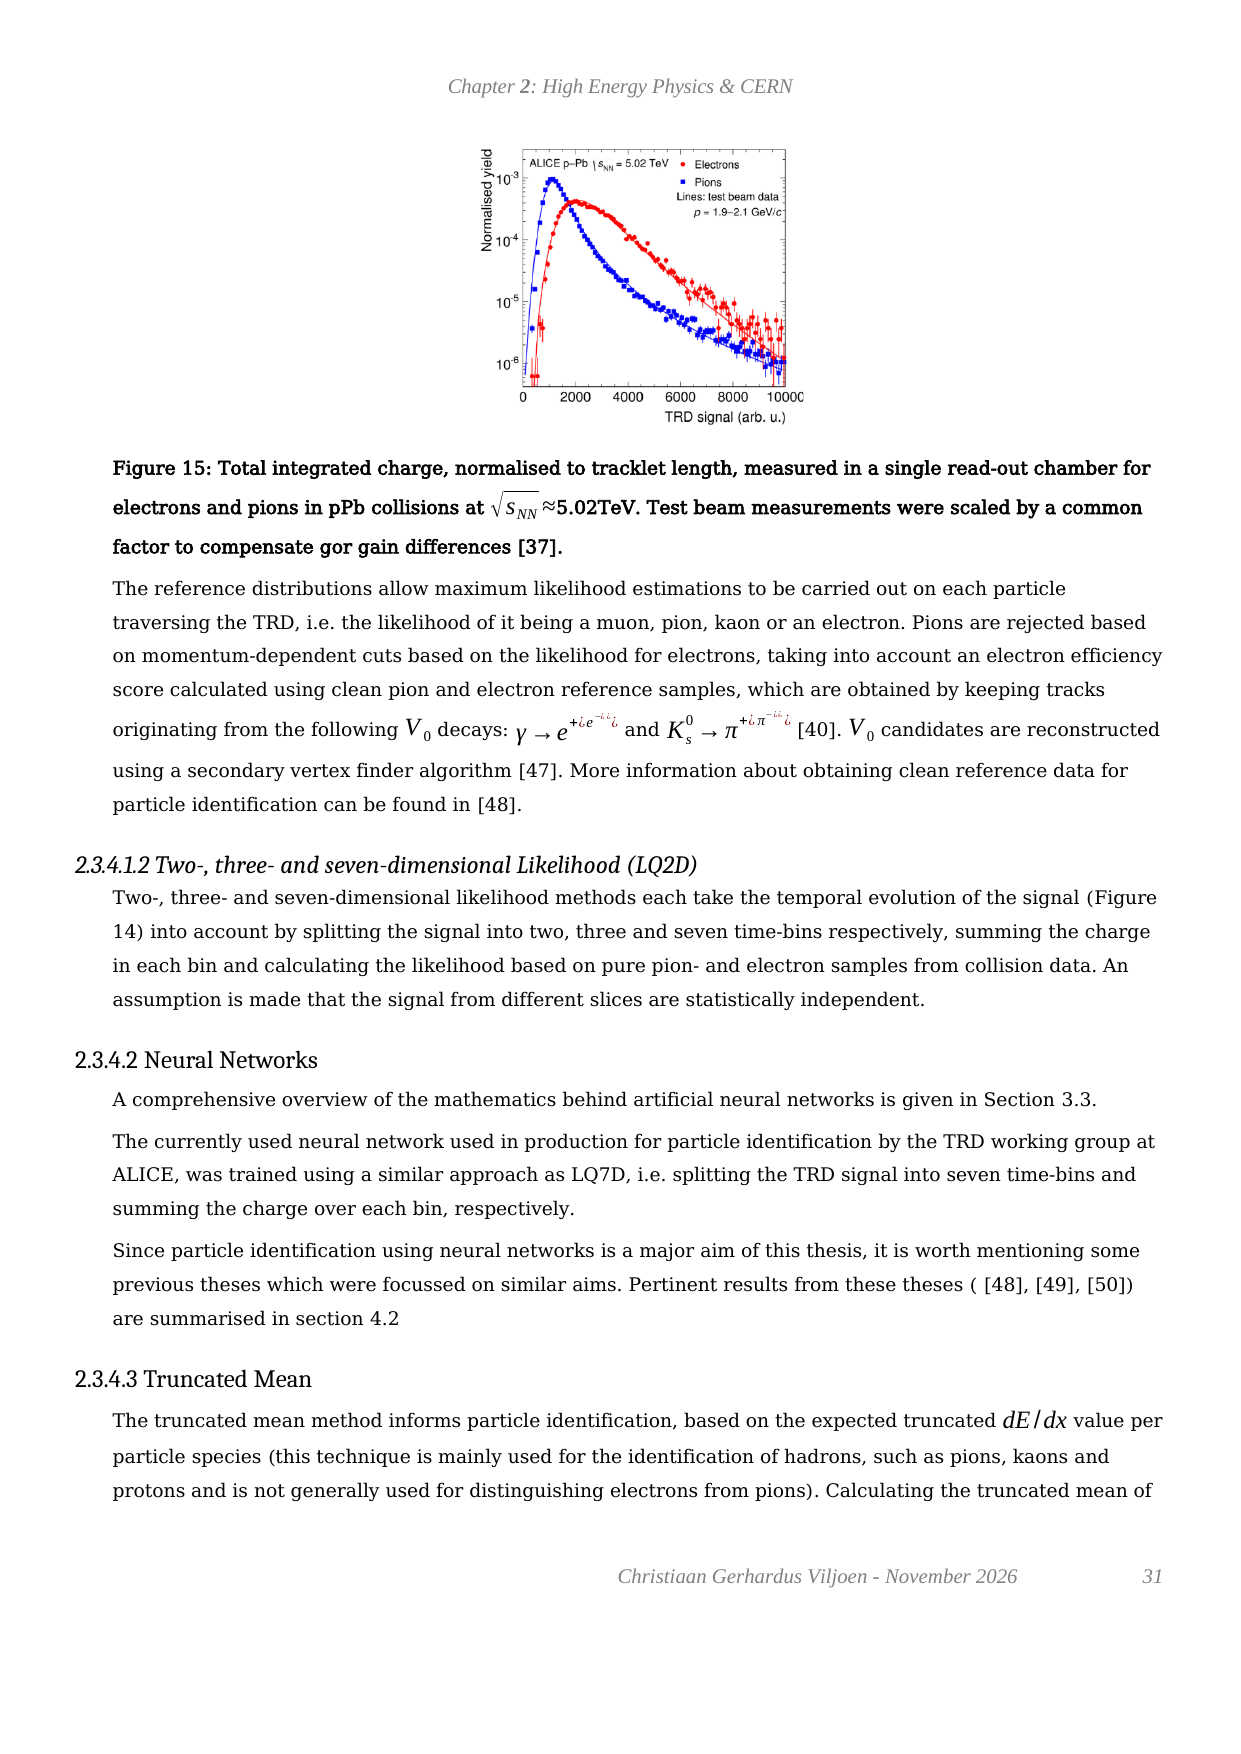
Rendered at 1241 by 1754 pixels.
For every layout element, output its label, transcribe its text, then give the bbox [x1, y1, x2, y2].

text The currently used neural network used in production for particle identification by the TRD working group at ALICE, was trained using a similar approach as LQ7D, i.e. splitting the TRD signal into seven time-bins and summing the charge over each bin, respectively. [112, 1129, 1165, 1219]
text The reference distributions allow maximum likelihood estimations to be carried out on each particle traversing the TRD, i.e. the likelihood of it being a muon, pion, kaon or an electron. Pions are rejected based on momentum-dependent cuts based on the likelihood for electrons, taking into account an electron efficiency score calculated using clean pion and electron reference samples, which are obtained by keeping tracks originating from the following decays: and . candidates are reconstructed using a secondary vertex finder algorithm . More information about obtaining clean reference data for particle identification can be found in . [112, 577, 1165, 815]
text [112, 1406, 1165, 1502]
text Since particle identification using neural networks is a major aim of this thesis, it is worth mentioning some previous theses which were focussed on similar aims. Pertinent results from these theses (, , ) are summarised in section 4.2 [112, 1239, 1165, 1329]
subtitle Two-, three- and seven-dimensional Likelihood (LQ2D) [75, 851, 1165, 880]
picture [480, 135, 804, 437]
subtitle Neural Networks [75, 1046, 1165, 1075]
subtitle Truncated Mean [75, 1365, 1165, 1394]
text Two-, three- and seven-dimensional likelihood methods each take the temporal evolution of the signal (Figure 14) into account by splitting the signal into two, three and seven time-bins respectively, summing the charge in each bin and calculating the likelihood based on pure pion- and electron samples from collision data. An assumption is made that the signal from different slices are statistically independent. [112, 886, 1165, 1010]
text A comprehensive overview of the mathematics behind artificial neural networks is given in Section 3.3. [112, 1087, 1165, 1110]
text Figure 15: Total integrated charge, normalised to tracklet length, measured in a single read-out chamber for electrons and pions in pPb collisions at 5.02TeV. Test beam measurements were scaled by a common factor to compensate gor gain differences . [112, 456, 1165, 557]
